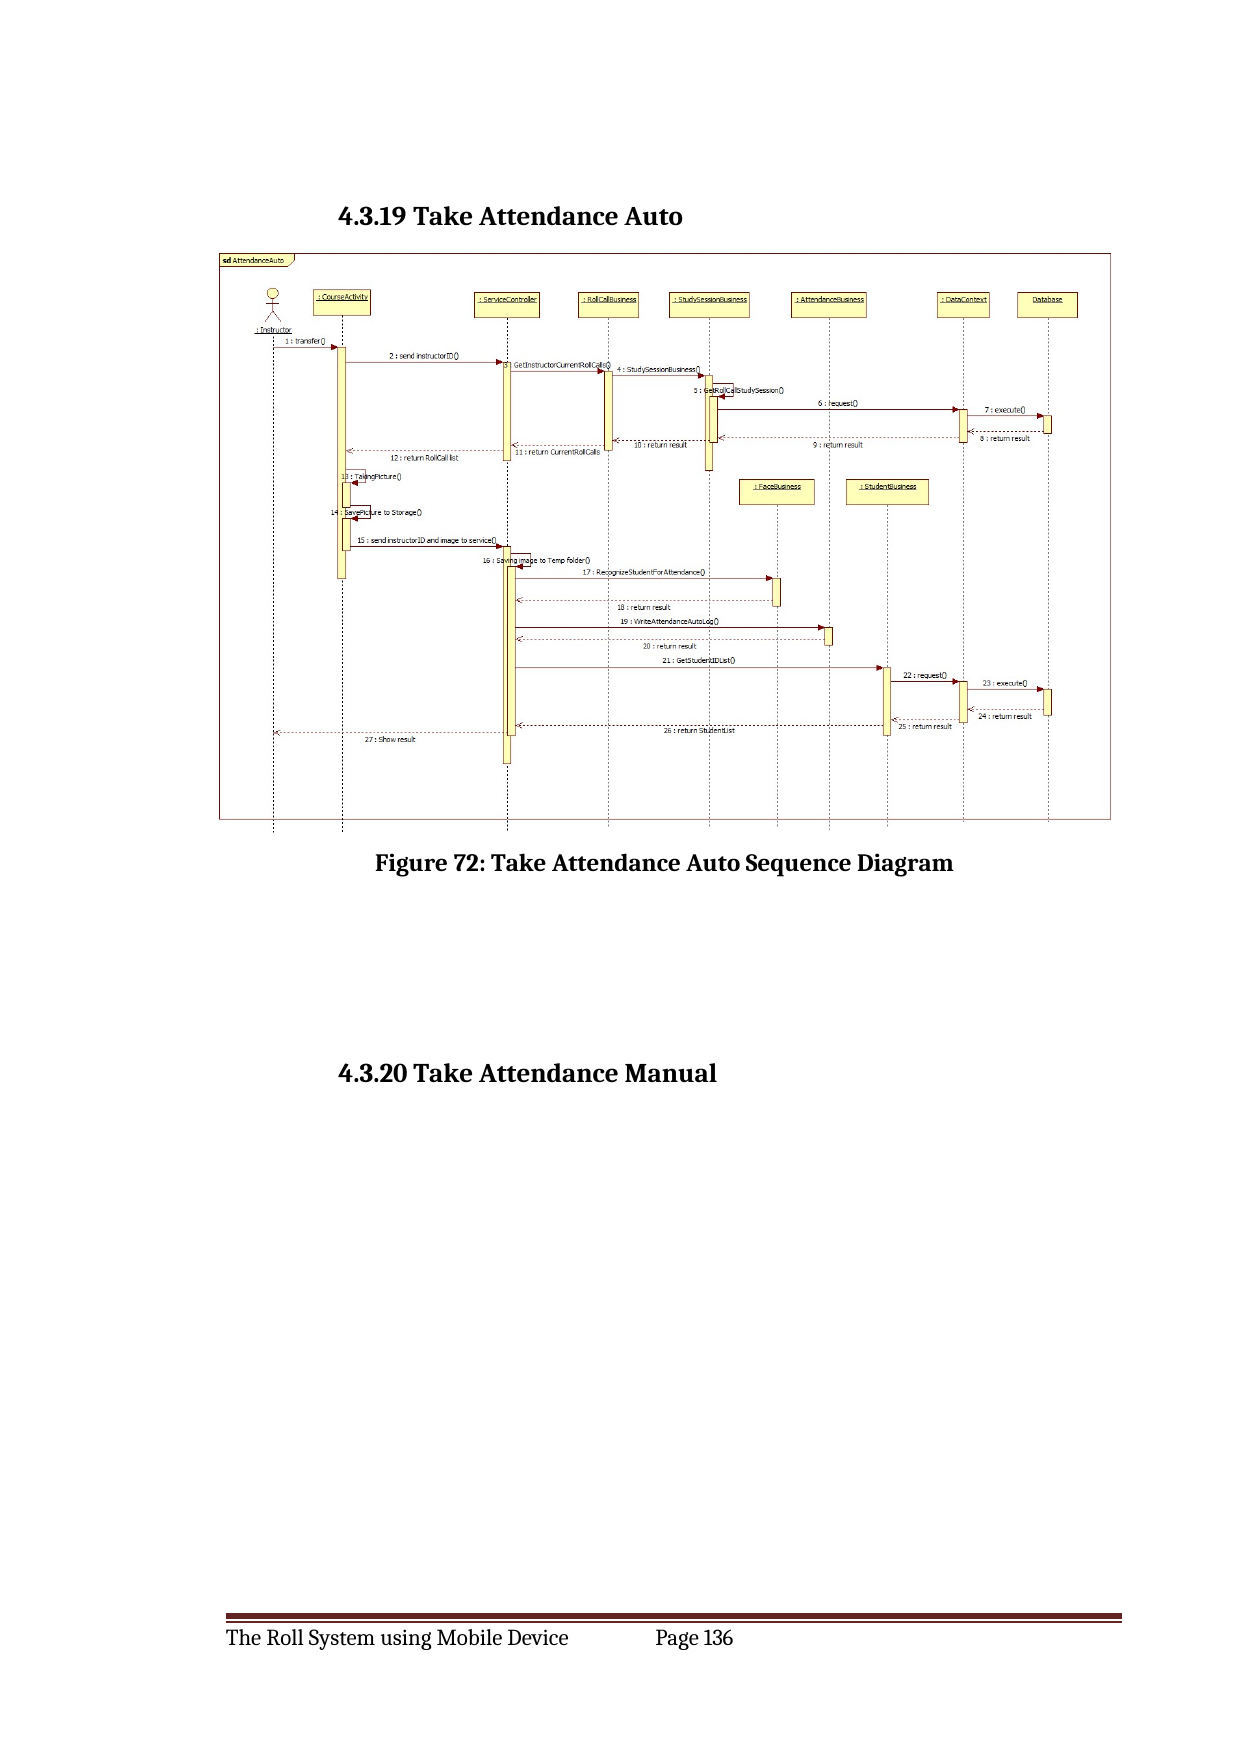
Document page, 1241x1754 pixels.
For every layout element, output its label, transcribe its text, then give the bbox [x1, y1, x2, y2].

subtitle Take Attendance Manual [338, 1058, 1122, 1089]
subtitle Take Attendance Auto [338, 201, 1122, 232]
picture [206, 240, 1123, 845]
